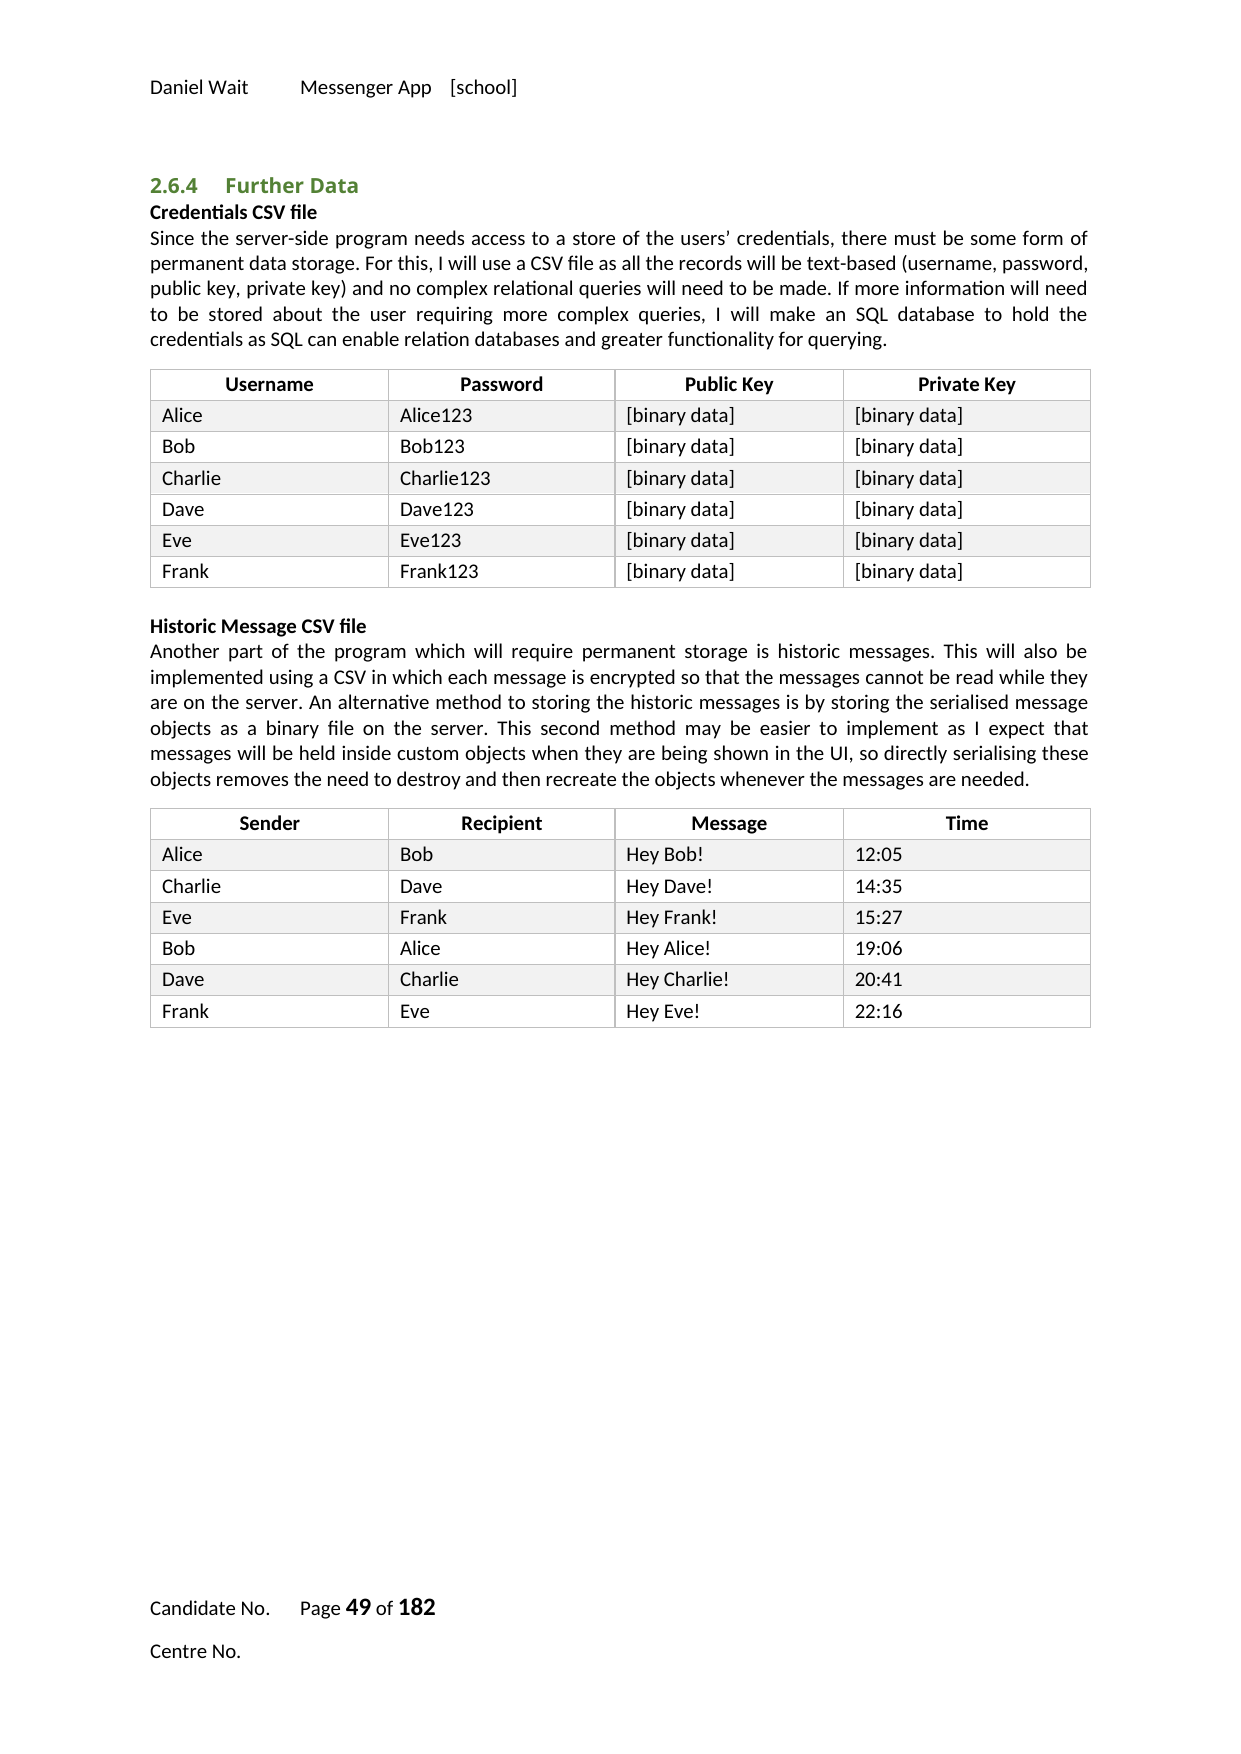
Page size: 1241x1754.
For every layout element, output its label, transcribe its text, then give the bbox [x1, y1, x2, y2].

text Since the server-side program needs access to a store of the users’ credentials, there must be some form of permanent data storage. For this, I will use a CSV file as all the records will be text-based (username, password, public key, private key) and no complex relational queries will need to be made. If more information will need to be stored about the user requiring more complex queries, I will make an SQL database to hold the credentials as SQL can enable relation databases and greater functionality for querying. [150, 225, 1090, 352]
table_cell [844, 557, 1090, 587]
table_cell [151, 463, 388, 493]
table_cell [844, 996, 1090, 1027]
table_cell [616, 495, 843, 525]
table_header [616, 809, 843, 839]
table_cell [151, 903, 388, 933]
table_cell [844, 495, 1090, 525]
subtitle Credentials CSV file [150, 199, 1090, 225]
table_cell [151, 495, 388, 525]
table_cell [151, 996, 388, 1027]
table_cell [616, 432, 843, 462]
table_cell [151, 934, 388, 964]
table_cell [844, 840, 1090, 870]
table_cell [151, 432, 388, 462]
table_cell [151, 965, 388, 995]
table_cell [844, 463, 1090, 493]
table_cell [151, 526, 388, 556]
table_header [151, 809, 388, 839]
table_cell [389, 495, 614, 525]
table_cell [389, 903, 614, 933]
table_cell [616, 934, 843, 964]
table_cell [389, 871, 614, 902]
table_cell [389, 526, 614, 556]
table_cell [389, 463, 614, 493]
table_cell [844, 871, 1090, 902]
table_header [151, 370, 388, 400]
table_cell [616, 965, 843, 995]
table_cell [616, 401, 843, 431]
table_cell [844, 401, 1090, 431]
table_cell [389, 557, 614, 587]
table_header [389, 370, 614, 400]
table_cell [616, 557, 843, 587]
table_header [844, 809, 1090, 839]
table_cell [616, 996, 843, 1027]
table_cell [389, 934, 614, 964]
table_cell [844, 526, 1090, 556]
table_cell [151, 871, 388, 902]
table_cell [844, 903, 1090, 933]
text Another part of the program which will require permanent storage is historic messages. This will also be implemented using a CSV in which each message is encrypted so that the messages cannot be read while they are on the server. An alternative method to storing the historic messages is by storing the serialised message objects as a binary file on the server. This second method may be easier to implement as I expect that messages will be held inside custom objects when they are being shown in the UI, so directly serialising these objects removes the need to destroy and then recreate the objects whenever the messages are needed. [150, 639, 1090, 791]
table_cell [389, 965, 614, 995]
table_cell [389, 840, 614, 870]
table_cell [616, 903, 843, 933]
subtitle Historic Message CSV file [150, 613, 1090, 639]
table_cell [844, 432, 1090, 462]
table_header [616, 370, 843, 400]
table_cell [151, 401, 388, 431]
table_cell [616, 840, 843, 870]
subtitle Further Data [150, 171, 1090, 199]
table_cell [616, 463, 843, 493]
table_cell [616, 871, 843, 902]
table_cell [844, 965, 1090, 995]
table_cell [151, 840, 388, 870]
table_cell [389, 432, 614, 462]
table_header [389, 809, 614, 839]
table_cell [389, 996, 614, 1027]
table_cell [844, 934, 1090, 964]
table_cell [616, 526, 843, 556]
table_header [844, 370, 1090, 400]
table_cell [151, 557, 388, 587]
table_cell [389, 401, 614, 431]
